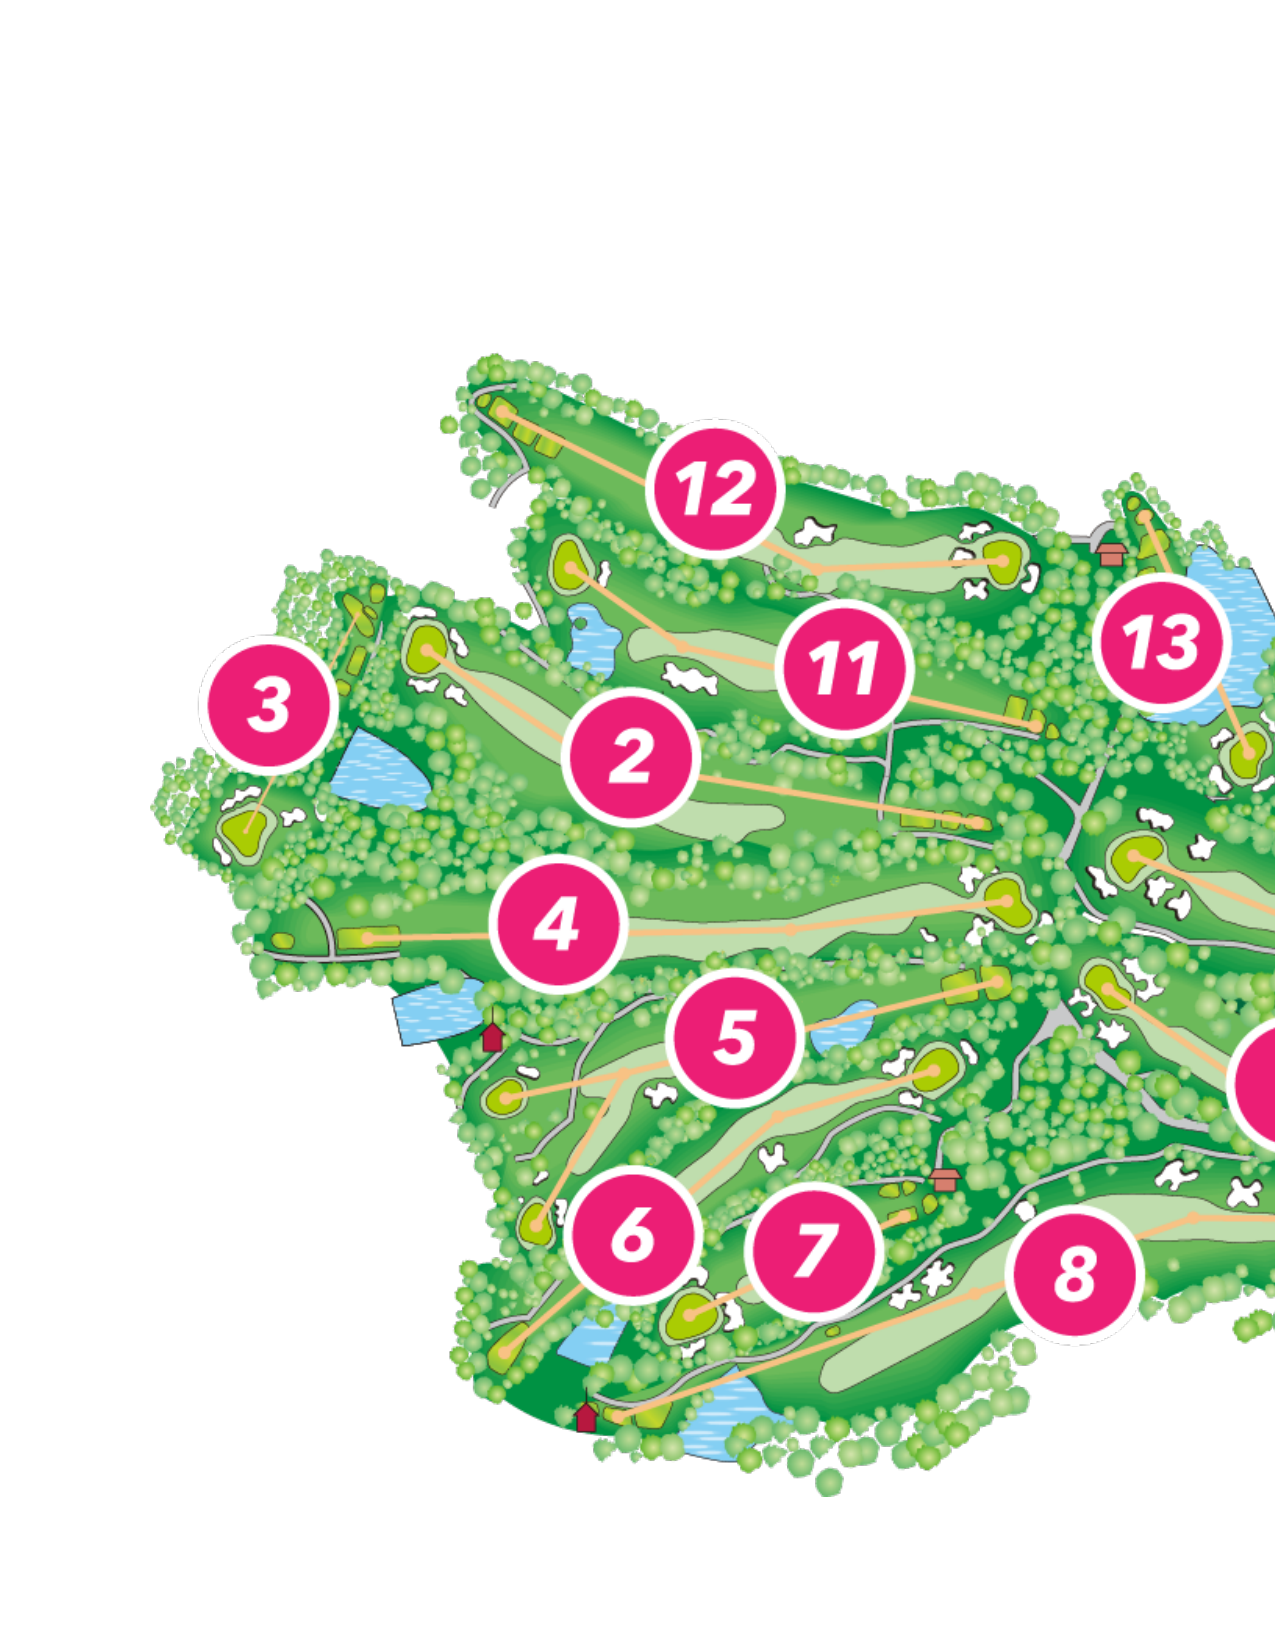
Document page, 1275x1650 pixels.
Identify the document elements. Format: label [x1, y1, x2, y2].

picture [150, 150, 1275, 1497]
